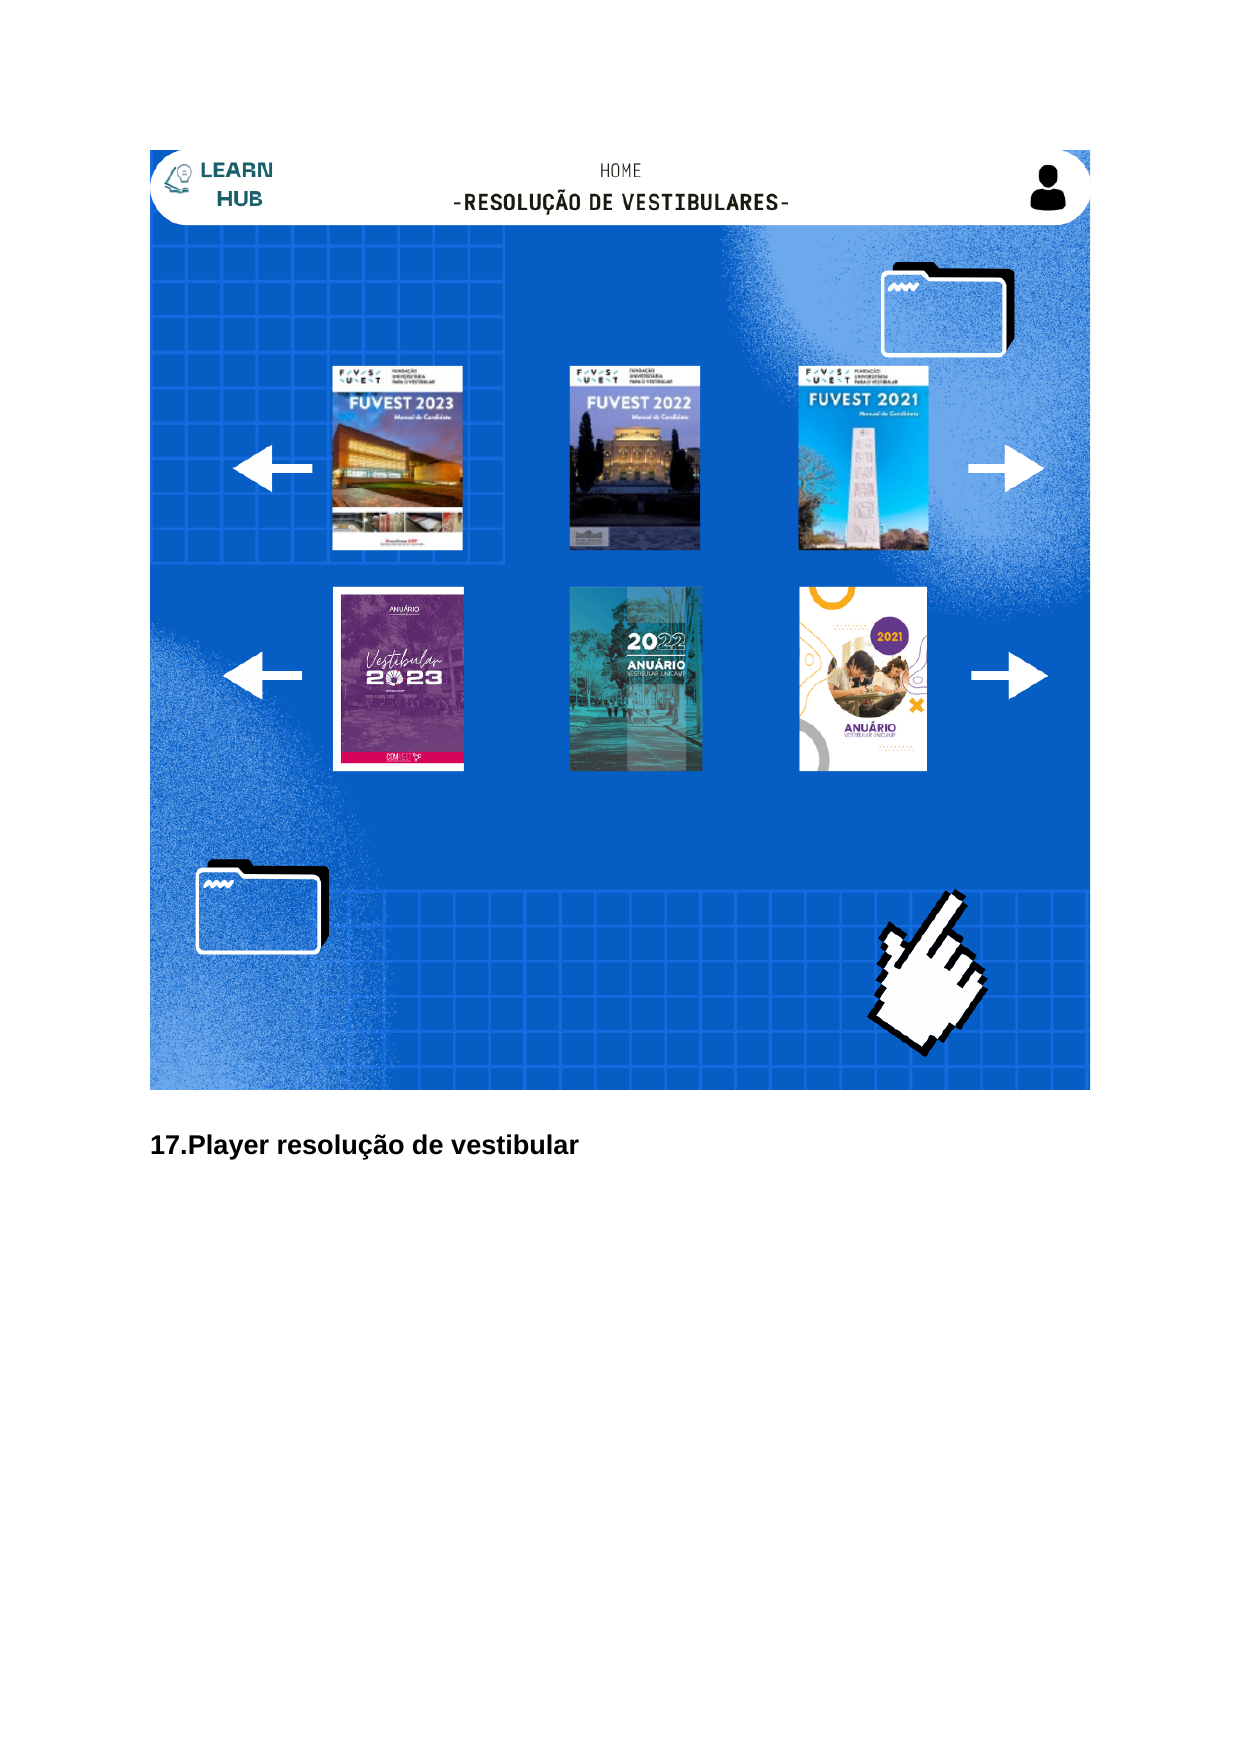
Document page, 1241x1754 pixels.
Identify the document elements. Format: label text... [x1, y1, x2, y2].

text 17.Player resolução de vestibular [150, 1129, 1090, 1161]
picture [150, 150, 1091, 1090]
